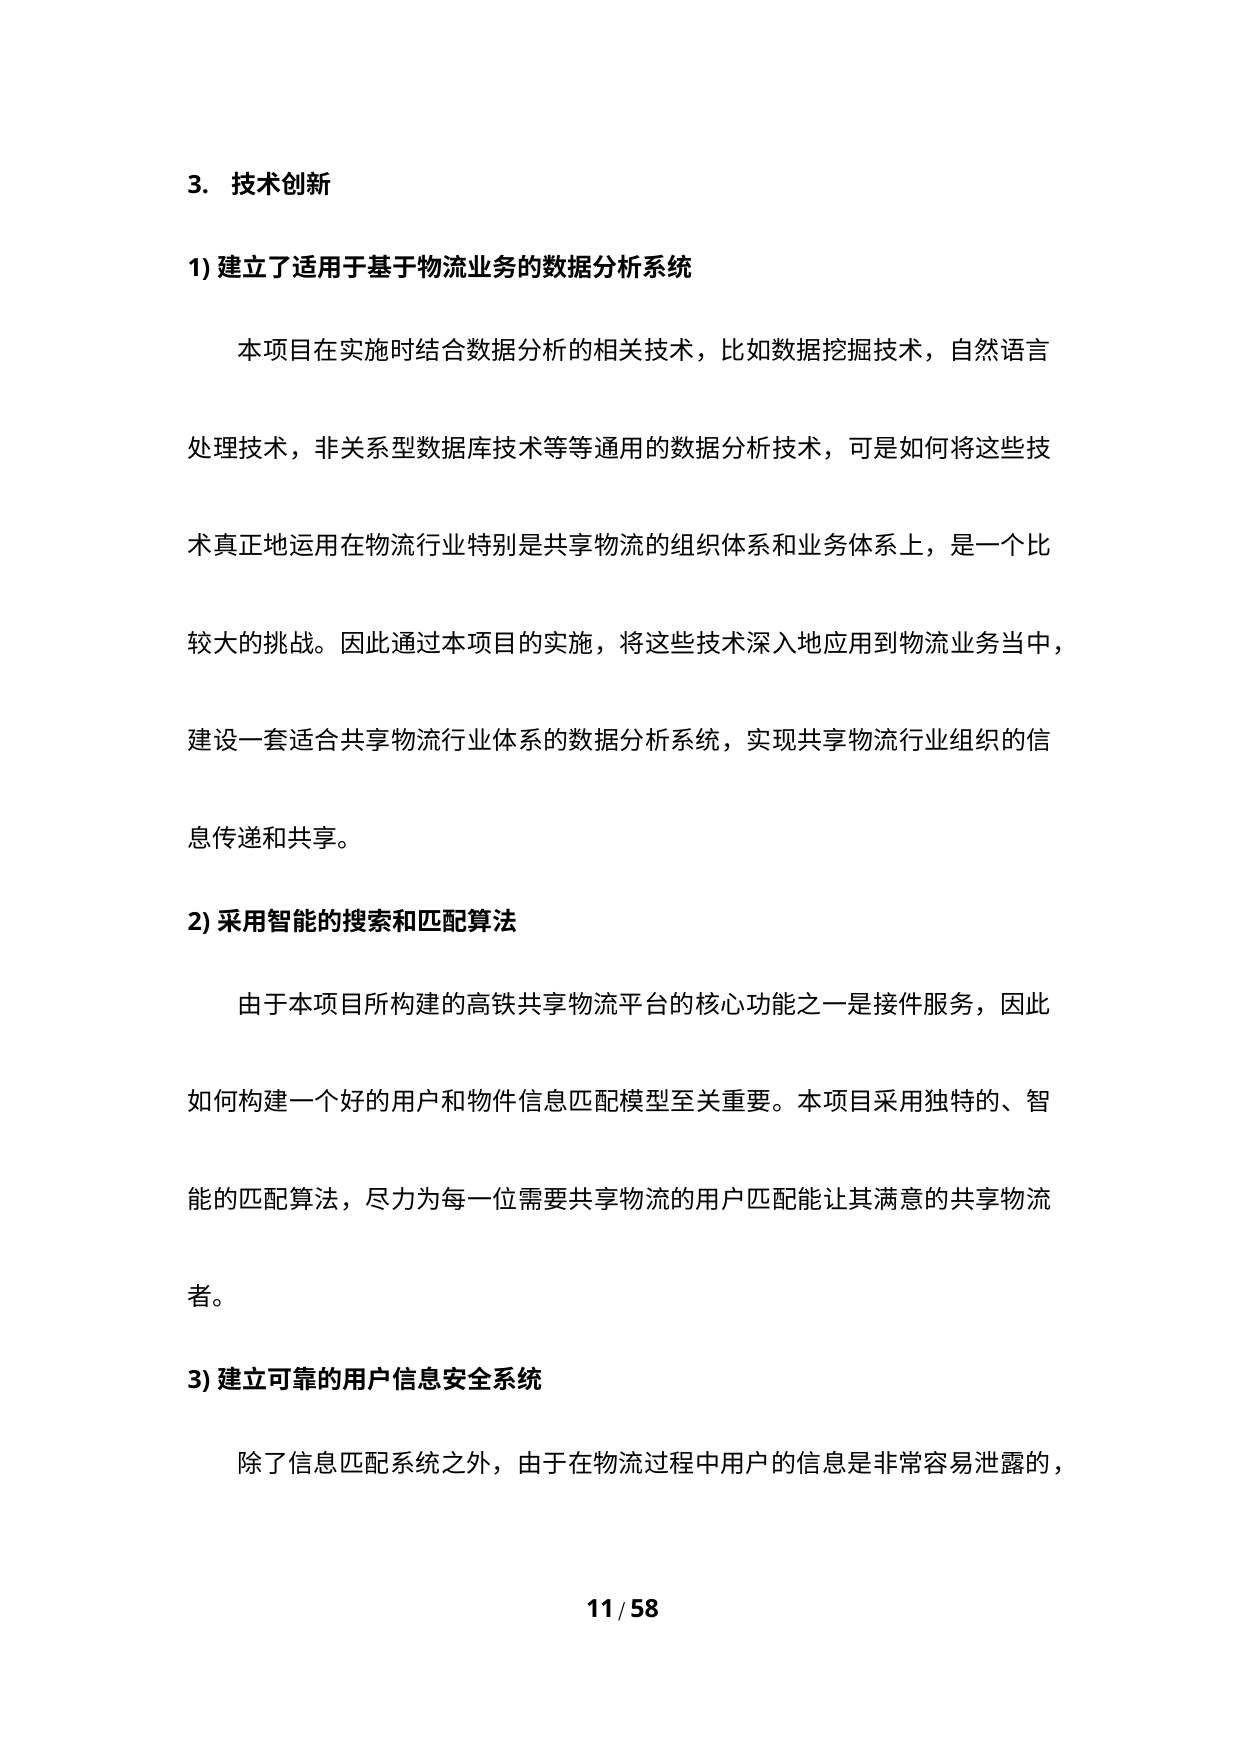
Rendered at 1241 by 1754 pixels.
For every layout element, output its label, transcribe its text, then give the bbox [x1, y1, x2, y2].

text 本项目在实施时结合数据分析的相关技术，比如数据挖掘技术，自然语言处理技术，非关系型数据库技术等等通用的数据分析技术，可是如何将这些技术真正地运用在物流行业特别是共享物流的组织体系和业务体系上，是一个比较大的挑战。因此通过本项目的实施，将这些技术深入地应用到物流业务当中，建设一套适合共享物流行业体系的数据分析系统，实现共享物流行业组织的信息传递和共享。 [187, 316, 1053, 869]
text 1) 建立了适用于基于物流业务的数据分析系统 [187, 233, 1053, 298]
text 3) 建立可靠的用户信息安全系统 [187, 1346, 1053, 1411]
text 由于本项目所构建的高铁共享物流平台的核心功能之一是接件服务，因此如何构建一个好的用户和物件信息匹配模型至关重要。本项目采用独特的、智能的匹配算法，尽力为每一位需要共享物流的用户匹配能让其满意的共享物流者。 [187, 970, 1053, 1327]
list 技术创新 [187, 150, 1053, 215]
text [187, 1429, 1053, 1494]
text 2) 采用智能的搜索和匹配算法 [187, 887, 1053, 952]
